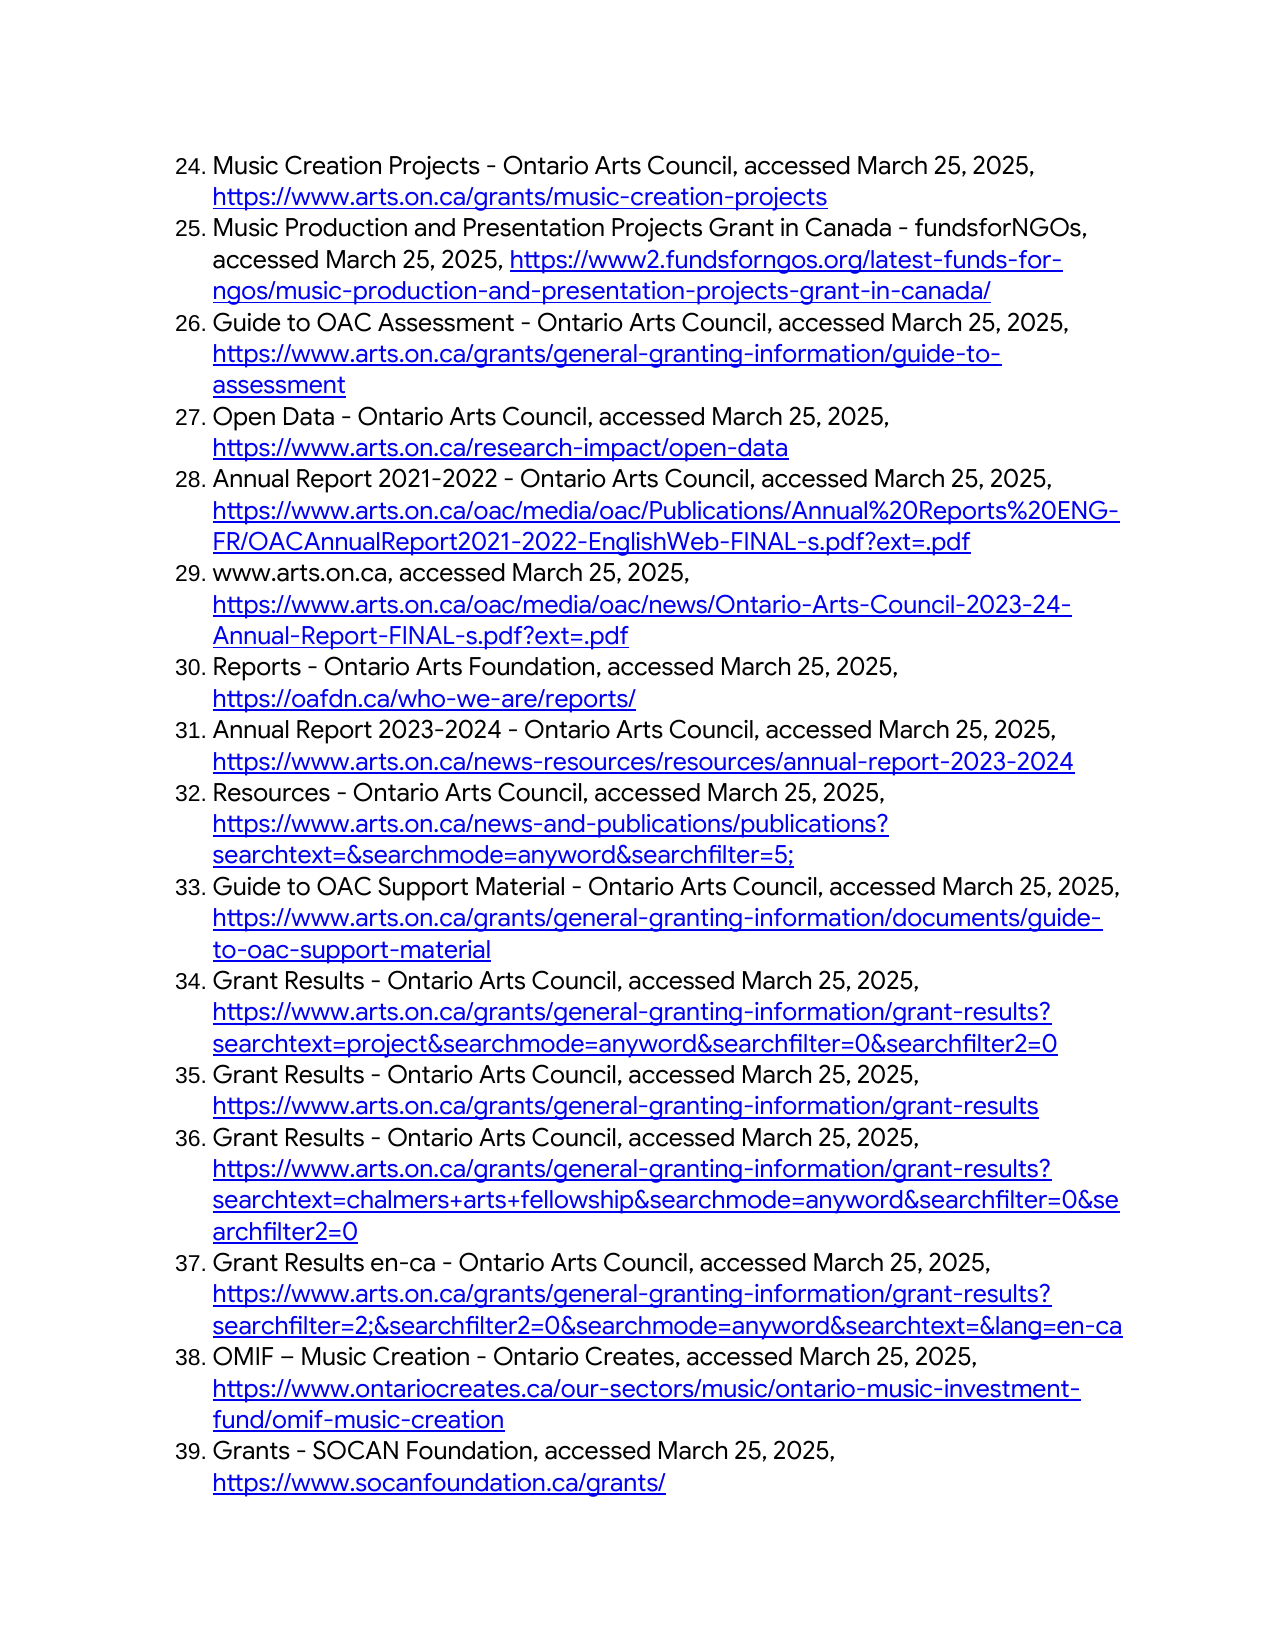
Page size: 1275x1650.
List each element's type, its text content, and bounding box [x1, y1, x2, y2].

list Grant Results - Ontario Arts Council, accessed March 25, 2025, https://www.arts.on.ca/grants/general-granting-information/grant-results [175, 1059, 1125, 1122]
list Grant Results en-ca - Ontario Arts Council, accessed March 25, 2025, https://www.arts.on.ca/grants/general-granting-information/grant-results?searchfilter=2;&searchfilter2=0&searchmode=anyword&searchtext=&lang=en-ca [175, 1247, 1125, 1341]
list Reports - Ontario Arts Foundation, accessed March 25, 2025, https://oafdn.ca/who-we-are/reports/ [175, 652, 1125, 714]
list www.arts.on.ca, accessed March 25, 2025, https://www.arts.on.ca/oac/media/oac/news/Ontario-Arts-Council-2023-24-Annual-Report-FINAL-s.pdf?ext=.pdf [175, 558, 1125, 652]
list Guide to OAC Support Material - Ontario Arts Council, accessed March 25, 2025, https://www.arts.on.ca/grants/general-granting-information/documents/guide-to-oac-support-material [175, 871, 1125, 965]
list Annual Report 2021-2022 - Ontario Arts Council, accessed March 25, 2025, https://www.arts.on.ca/oac/media/oac/Publications/Annual%20Reports%20ENG-FR/OACAnnualReport2021-2022-EnglishWeb-FINAL-s.pdf?ext=.pdf [175, 463, 1125, 558]
list Annual Report 2023-2024 - Ontario Arts Council, accessed March 25, 2025, https://www.arts.on.ca/news-resources/resources/annual-report-2023-2024 [175, 714, 1125, 777]
list Open Data - Ontario Arts Council, accessed March 25, 2025, https://www.arts.on.ca/research-impact/open-data [175, 401, 1125, 463]
list OMIF – Music Creation - Ontario Creates, accessed March 25, 2025, https://www.ontariocreates.ca/our-sectors/music/ontario-music-investment-fund/omif-music-creation [175, 1341, 1125, 1436]
list Resources - Ontario Arts Council, accessed March 25, 2025, https://www.arts.on.ca/news-and-publications/publications?searchtext=&searchmode=anyword&searchfilter=5; [175, 777, 1125, 871]
list Grant Results - Ontario Arts Council, accessed March 25, 2025, https://www.arts.on.ca/grants/general-granting-information/grant-results?searchtext=project&searchmode=anyword&searchfilter=0&searchfilter2=0 [175, 965, 1125, 1059]
list Guide to OAC Assessment - Ontario Arts Council, accessed March 25, 2025, https://www.arts.on.ca/grants/general-granting-information/guide-to-assessment [175, 307, 1125, 401]
list Grants - SOCAN Foundation, accessed March 25, 2025, https://www.socanfoundation.ca/grants/ [175, 1436, 1125, 1498]
list Music Creation Projects - Ontario Arts Council, accessed March 25, 2025, https://www.arts.on.ca/grants/music-creation-projects [175, 150, 1125, 213]
list Music Production and Presentation Projects Grant in Canada - fundsforNGOs, accessed March 25, 2025, https://www2.fundsforngos.org/latest-funds-for-ngos/music-production-and-presentation-projects-grant-in-canada/ [175, 213, 1125, 307]
list Grant Results - Ontario Arts Council, accessed March 25, 2025, https://www.arts.on.ca/grants/general-granting-information/grant-results?searchtext=chalmers+arts+fellowship&searchmode=anyword&searchfilter=0&searchfilter2=0 [175, 1122, 1125, 1247]
